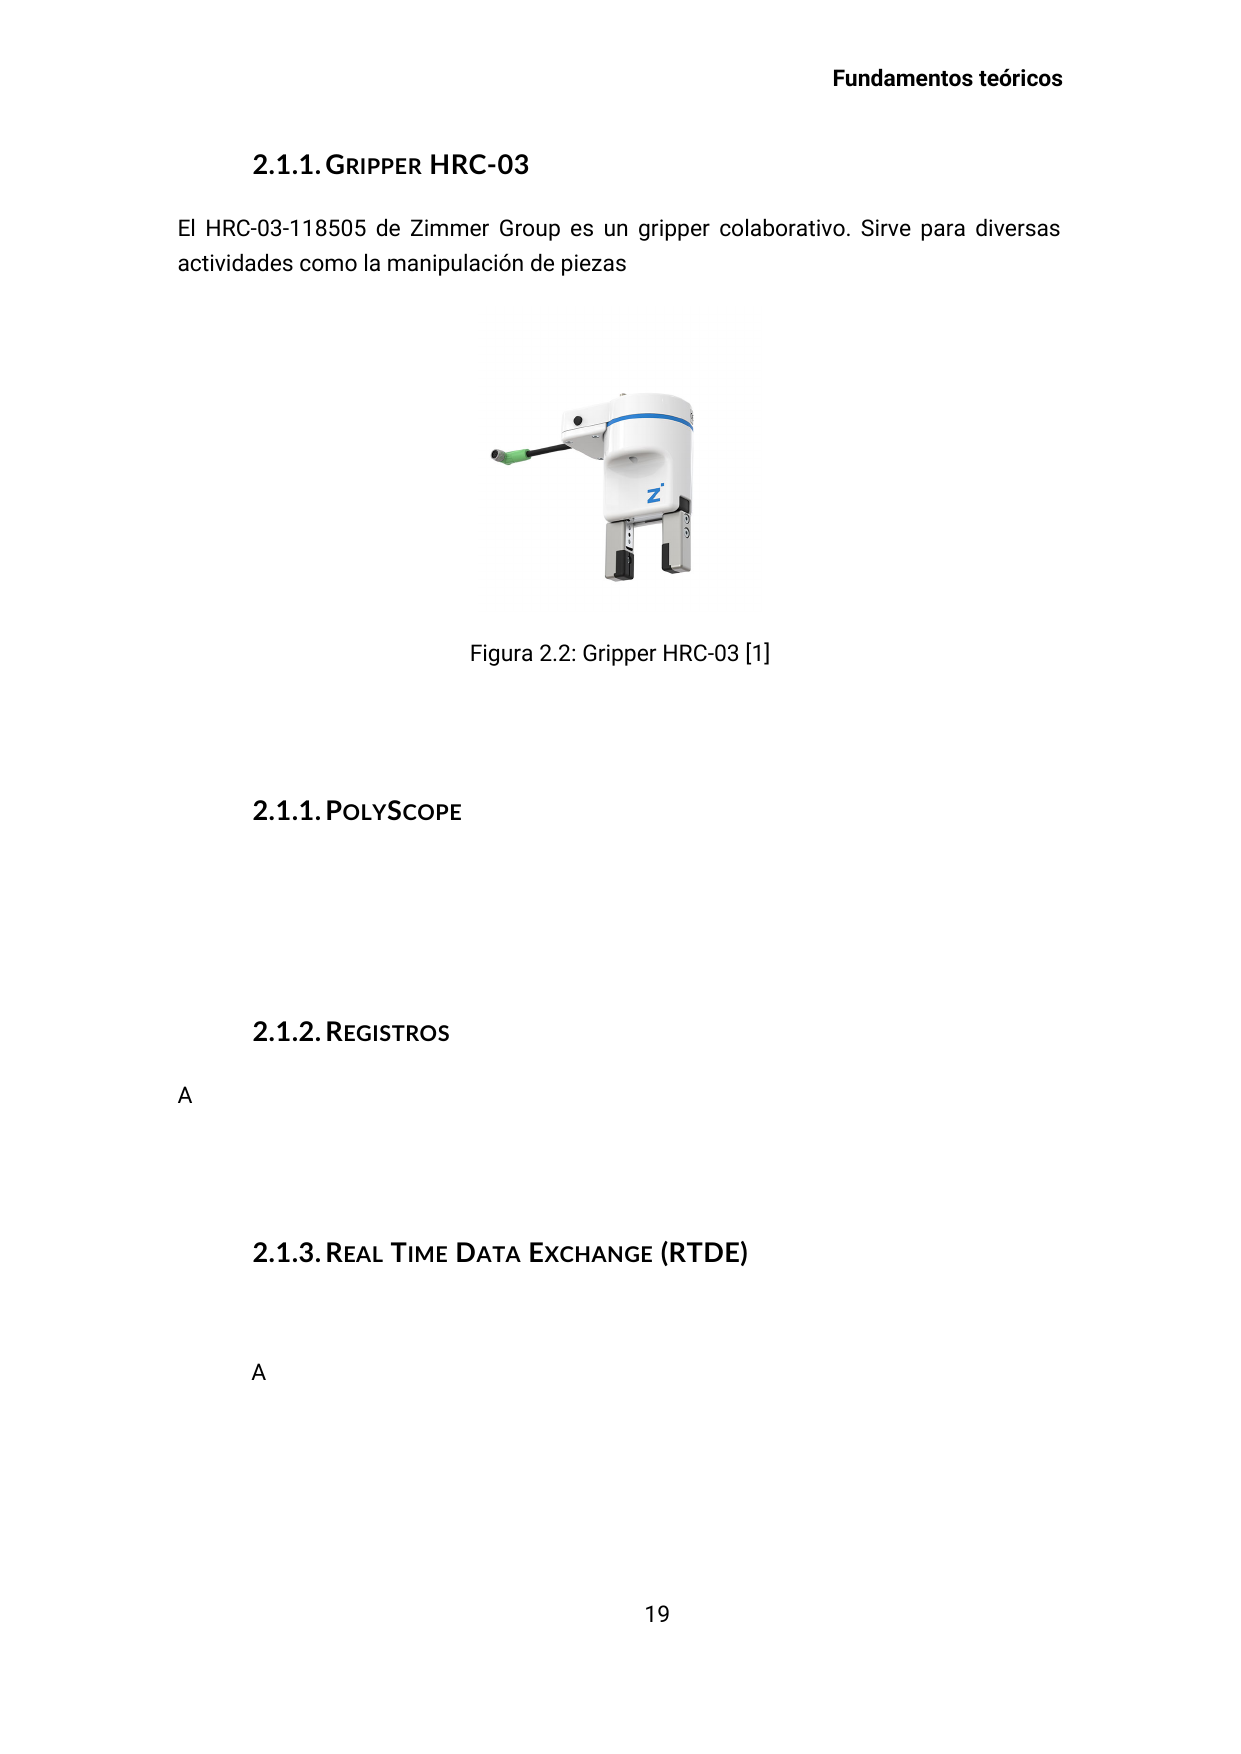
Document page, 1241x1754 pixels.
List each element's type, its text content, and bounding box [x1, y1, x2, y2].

subtitle PolyScope [252, 793, 1063, 826]
subtitle Gripper HRC-03 [252, 148, 1063, 180]
picture [478, 306, 762, 612]
text Figura 2.2: Gripper HRC-03 [1] [177, 640, 1063, 667]
subtitle Registros [252, 1014, 1063, 1047]
text El HRC-03-118505 de Zimmer Group es un gripper colaborativo. Sirve para diversas actividades como la manipulación de piezas [177, 216, 1063, 277]
subtitle Real Time Data Exchange (RTDE) [252, 1236, 1063, 1268]
text A [177, 1082, 1063, 1109]
text A [177, 1359, 1063, 1386]
